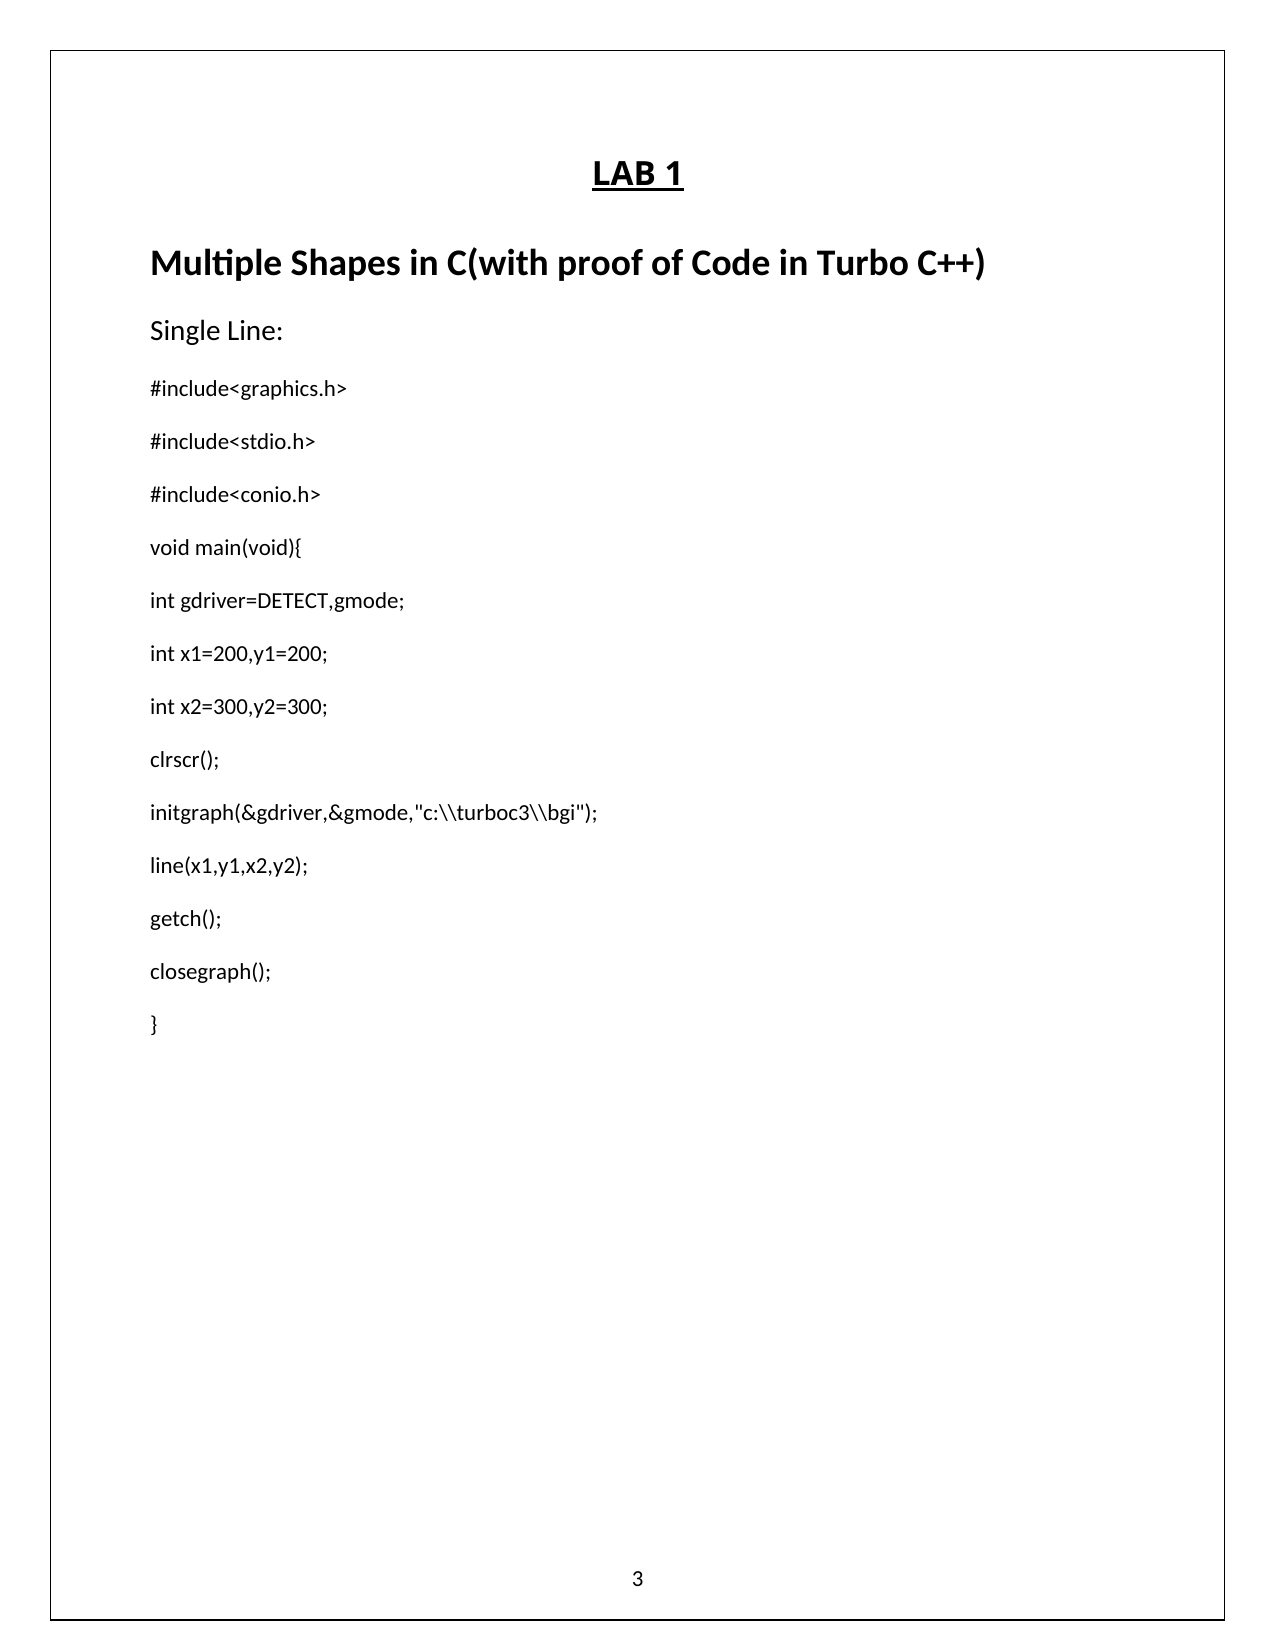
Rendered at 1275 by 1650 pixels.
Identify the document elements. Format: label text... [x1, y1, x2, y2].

text LAB 1 [150, 150, 1125, 195]
text } [150, 1011, 1125, 1038]
text initgraph(&gdriver,&gmode,"c:\\turboc3\\bgi"); [150, 798, 1125, 826]
text Multiple Shapes in C(with proof of Code in Turbo C++) [150, 239, 1125, 285]
text #include<graphics.h> [150, 374, 1125, 402]
text int x1=200,y1=200; [150, 639, 1125, 667]
text #include<conio.h> [150, 480, 1125, 508]
text clrscr(); [150, 745, 1125, 773]
text getch(); [150, 904, 1125, 932]
text line(x1,y1,x2,y2); [150, 851, 1125, 879]
text void main(void){ [150, 533, 1125, 561]
text #include<stdio.h> [150, 427, 1125, 455]
text closegraph(); [150, 957, 1125, 986]
text Single Line: [150, 312, 1125, 348]
text int x2=300,y2=300; [150, 692, 1125, 720]
text int gdriver=DETECT,gmode; [150, 586, 1125, 614]
